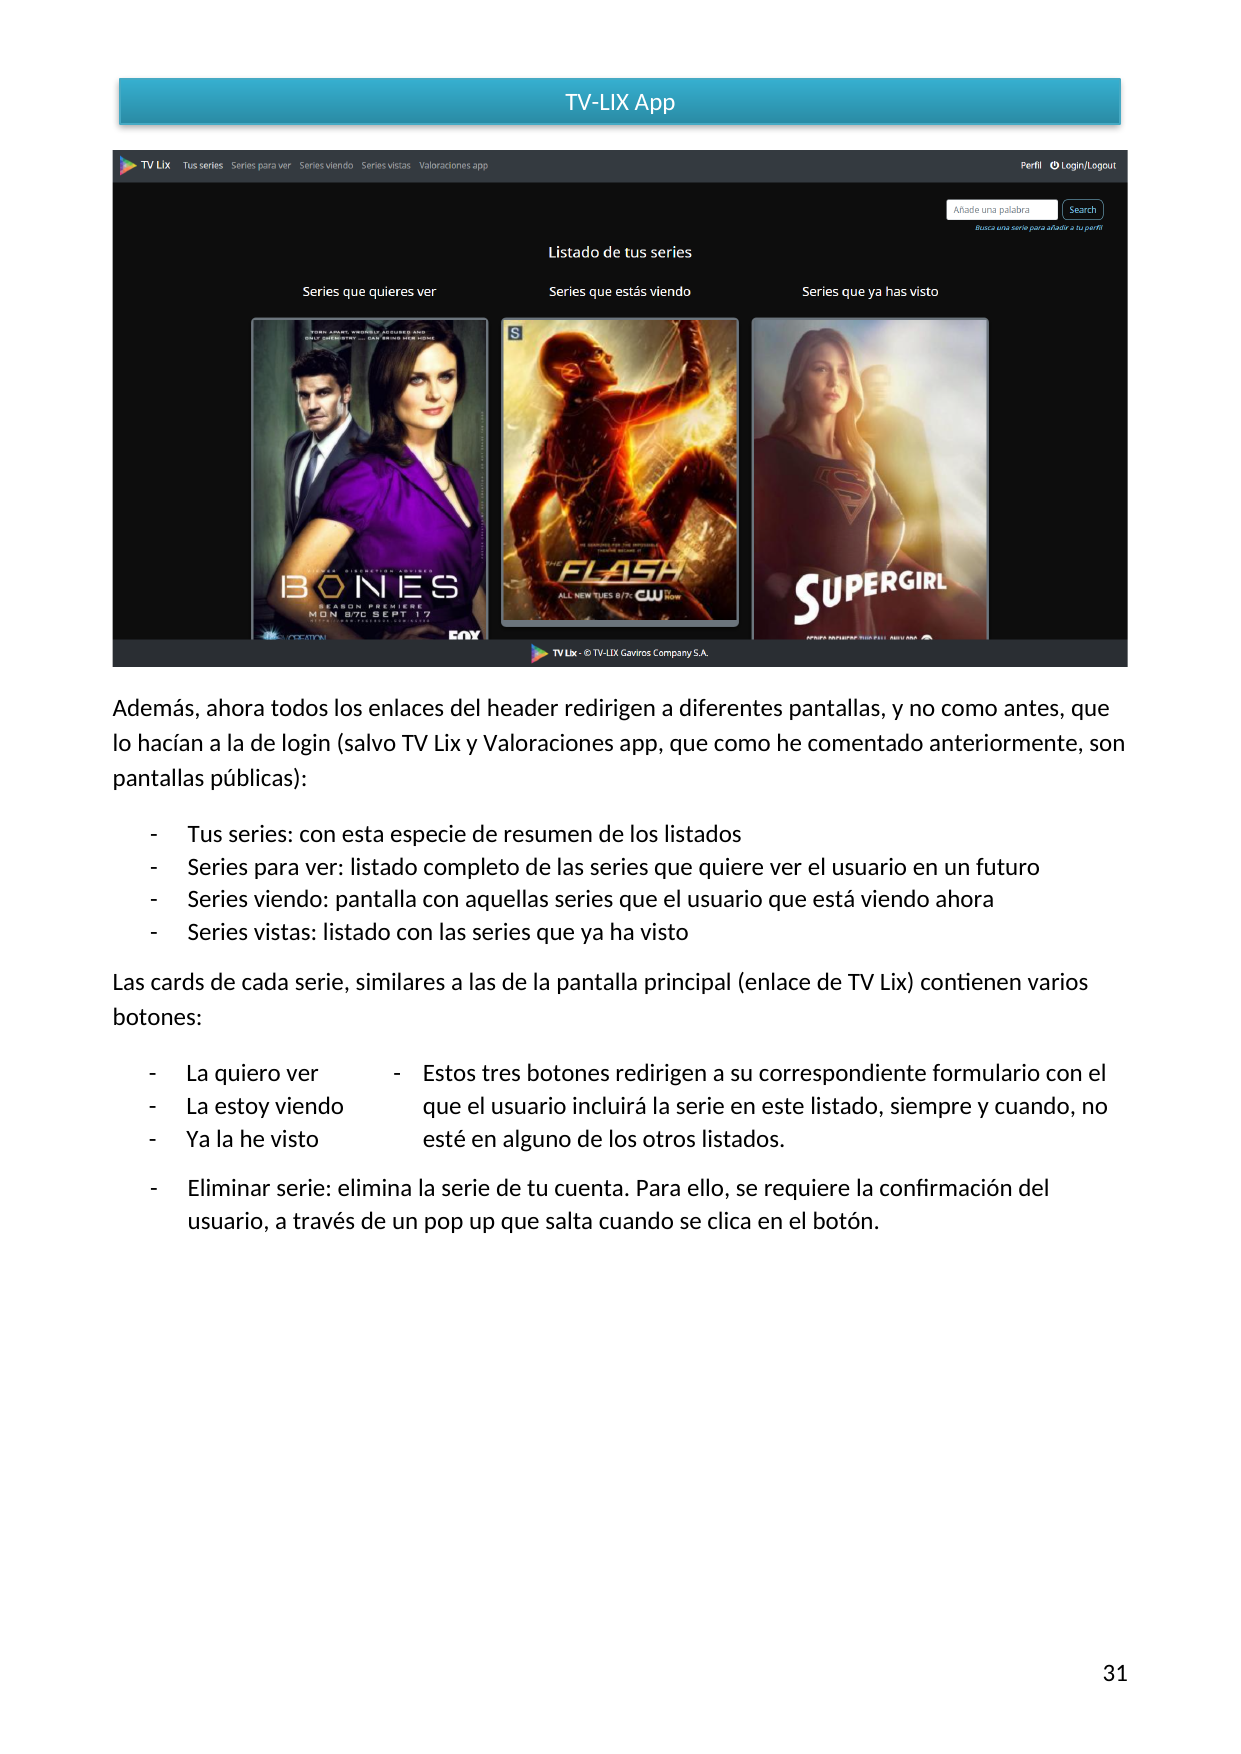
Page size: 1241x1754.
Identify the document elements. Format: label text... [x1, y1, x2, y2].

list Series vistas: listado con las series que ya ha visto [150, 917, 1128, 947]
text Además, ahora todos los enlaces del header redirigen a diferentes pantallas, y no como antes, que lo hacían a la de login (salvo TV Lix y Valoraciones app, que como he comentado anteriormente, son pantallas públicas): [112, 692, 1128, 792]
list Series viendo: pantalla con aquellas series que el usuario que está viendo ahora [150, 884, 1128, 914]
list Series para ver: listado completo de las series que quiere ver el usuario en un futuro [150, 851, 1128, 881]
table_header La quiero ver La estoy viendo Ya la he visto [97, 1057, 378, 1172]
table_header Estos tres botones redirigen a su correspondiente formulario con el que el usuario incluirá la serie en este listado, siempre y cuando, no esté en alguno de los otros listados. [378, 1057, 1127, 1172]
list Eliminar serie: elimina la serie de tu cuenta. Para ello, se requiere la confirmación del usuario, a través de un pop up que salta cuando se clica en el botón. [150, 1172, 1128, 1236]
text Las cards de cada serie, similares a las de la pantalla principal (enlace de TV Lix) contienen varios botones: [112, 966, 1128, 1032]
list Tus series: con esta especie de resumen de los listados [150, 818, 1128, 848]
picture [112, 150, 1128, 667]
